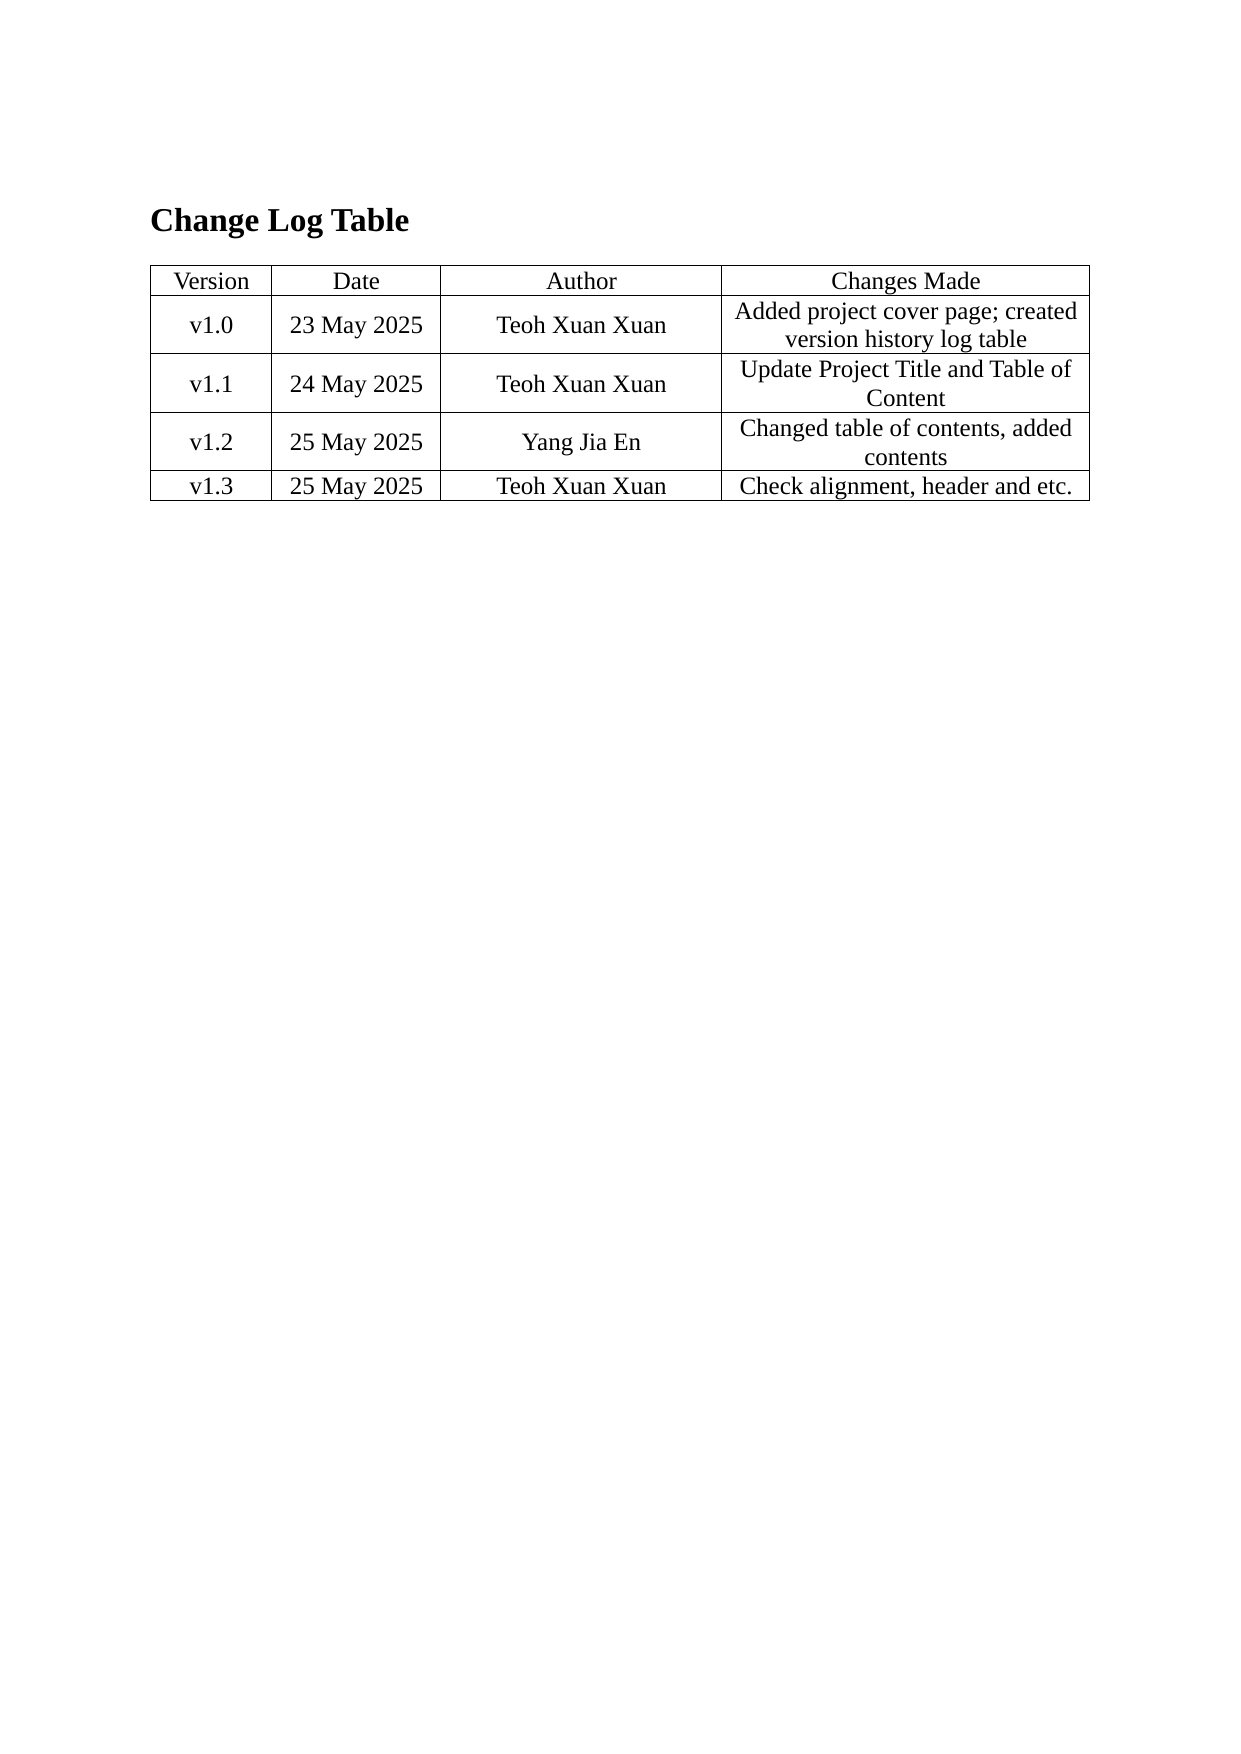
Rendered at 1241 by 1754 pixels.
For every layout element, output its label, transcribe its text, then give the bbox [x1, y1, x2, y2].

table_header Version [151, 266, 271, 295]
table_cell Update Project Title and Table of Content [722, 354, 1089, 412]
table_header Author [441, 266, 721, 295]
table_cell Added project cover page; created version history log table [722, 296, 1089, 353]
table_cell 25 May 2025 [272, 471, 440, 500]
table_cell v1.2 [151, 413, 271, 470]
table_cell Teoh Xuan Xuan [441, 296, 721, 353]
table_cell 24 May 2025 [272, 354, 440, 412]
table_header Changes Made [722, 266, 1089, 295]
table_cell v1.3 [151, 471, 271, 500]
table_cell Check alignment, header and etc. [722, 471, 1089, 500]
table_cell Yang Jia En [441, 413, 721, 470]
table_cell Teoh Xuan Xuan [441, 354, 721, 412]
table_header Date [272, 266, 440, 295]
table_cell v1.0 [151, 296, 271, 353]
table_cell 25 May 2025 [272, 413, 440, 470]
table_cell 23 May 2025 [272, 296, 440, 353]
table_cell v1.1 [151, 354, 271, 412]
table_cell Teoh Xuan Xuan [441, 471, 721, 500]
subtitle Change Log Table [150, 200, 1090, 238]
table_cell Changed table of contents, added contents [722, 413, 1089, 470]
